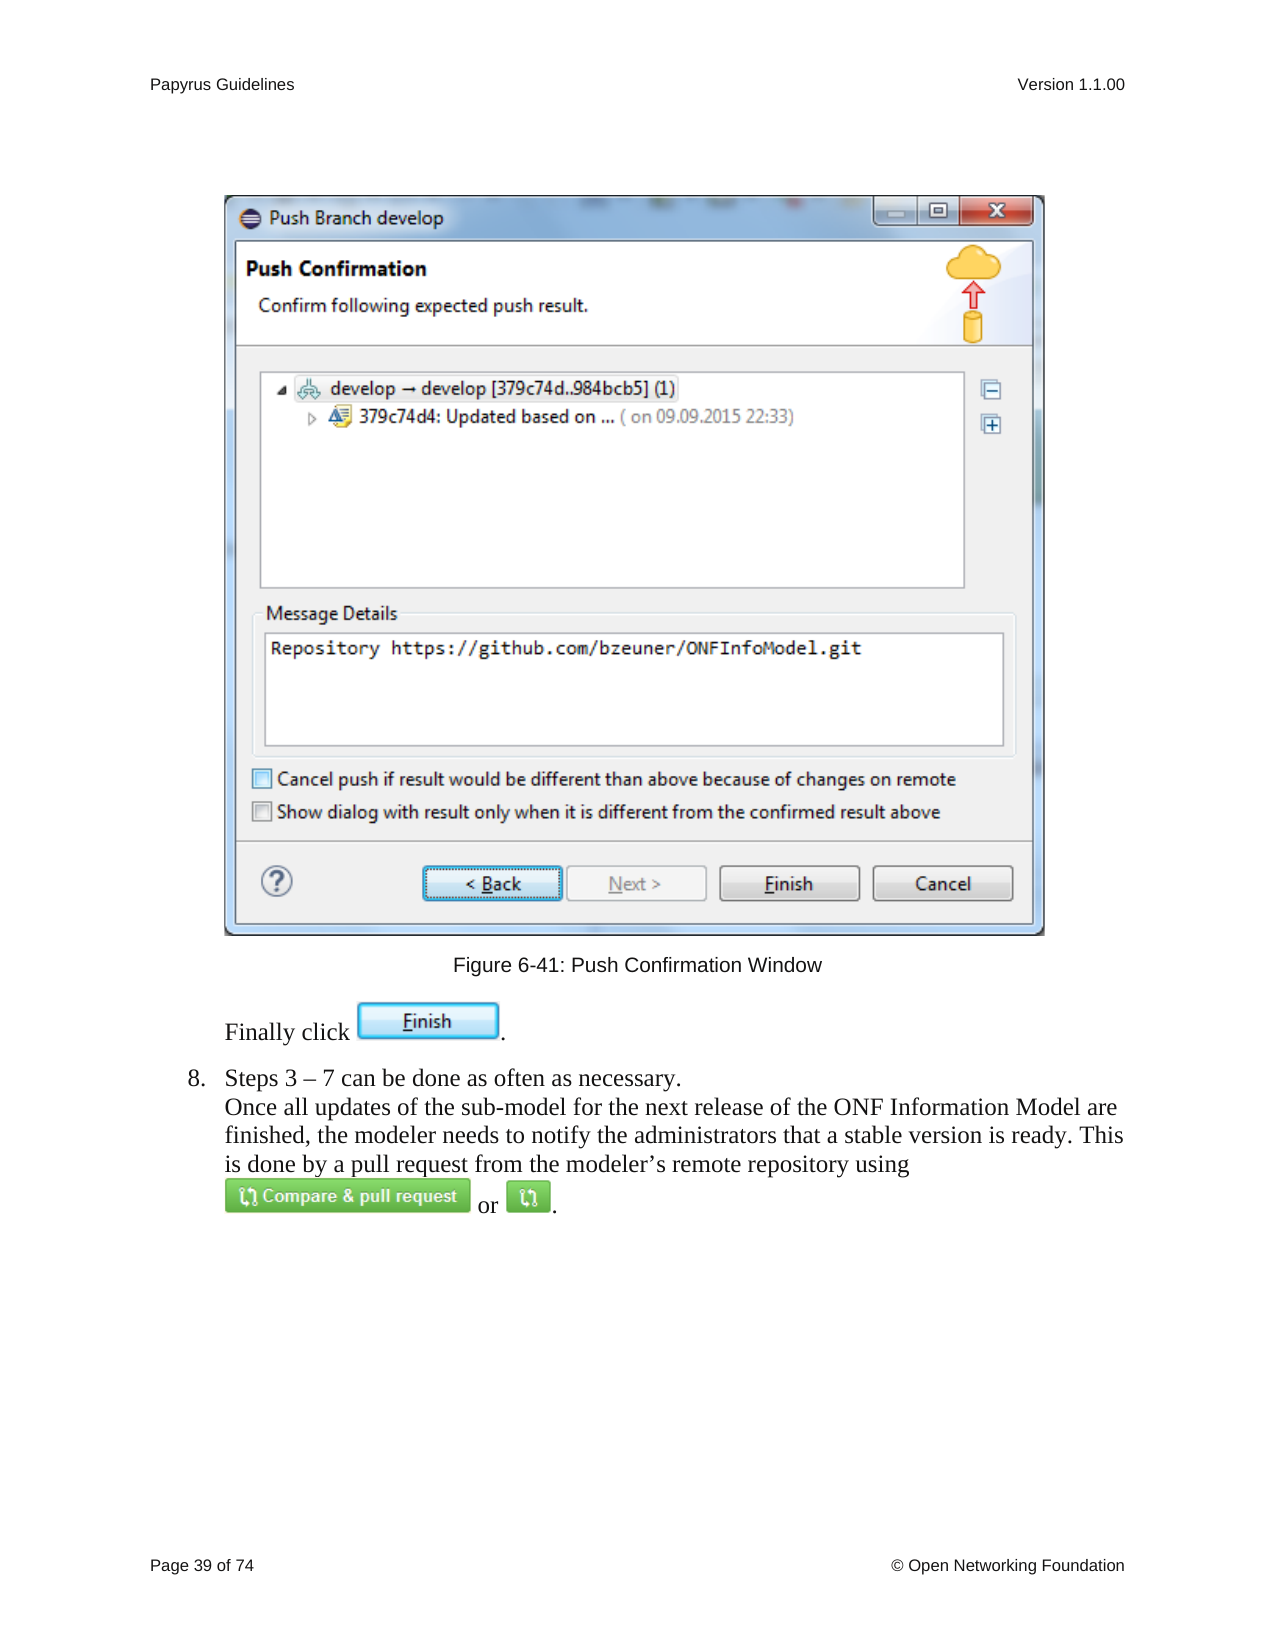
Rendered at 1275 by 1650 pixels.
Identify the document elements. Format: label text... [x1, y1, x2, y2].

text Finally click . [224, 1002, 1125, 1046]
picture [224, 195, 1045, 936]
picture [224, 1177, 472, 1214]
picture [504, 1179, 552, 1214]
picture [356, 1001, 501, 1041]
list Steps 3 – 7 can be done as often as necessary. Once all updates of the sub-model for the next release of the ONF Information Model are finished, the modeler needs to notify the administrators that a stable version is ready. This is done by a pull request from the modeler’s remote repository using or . [187, 1063, 1125, 1219]
